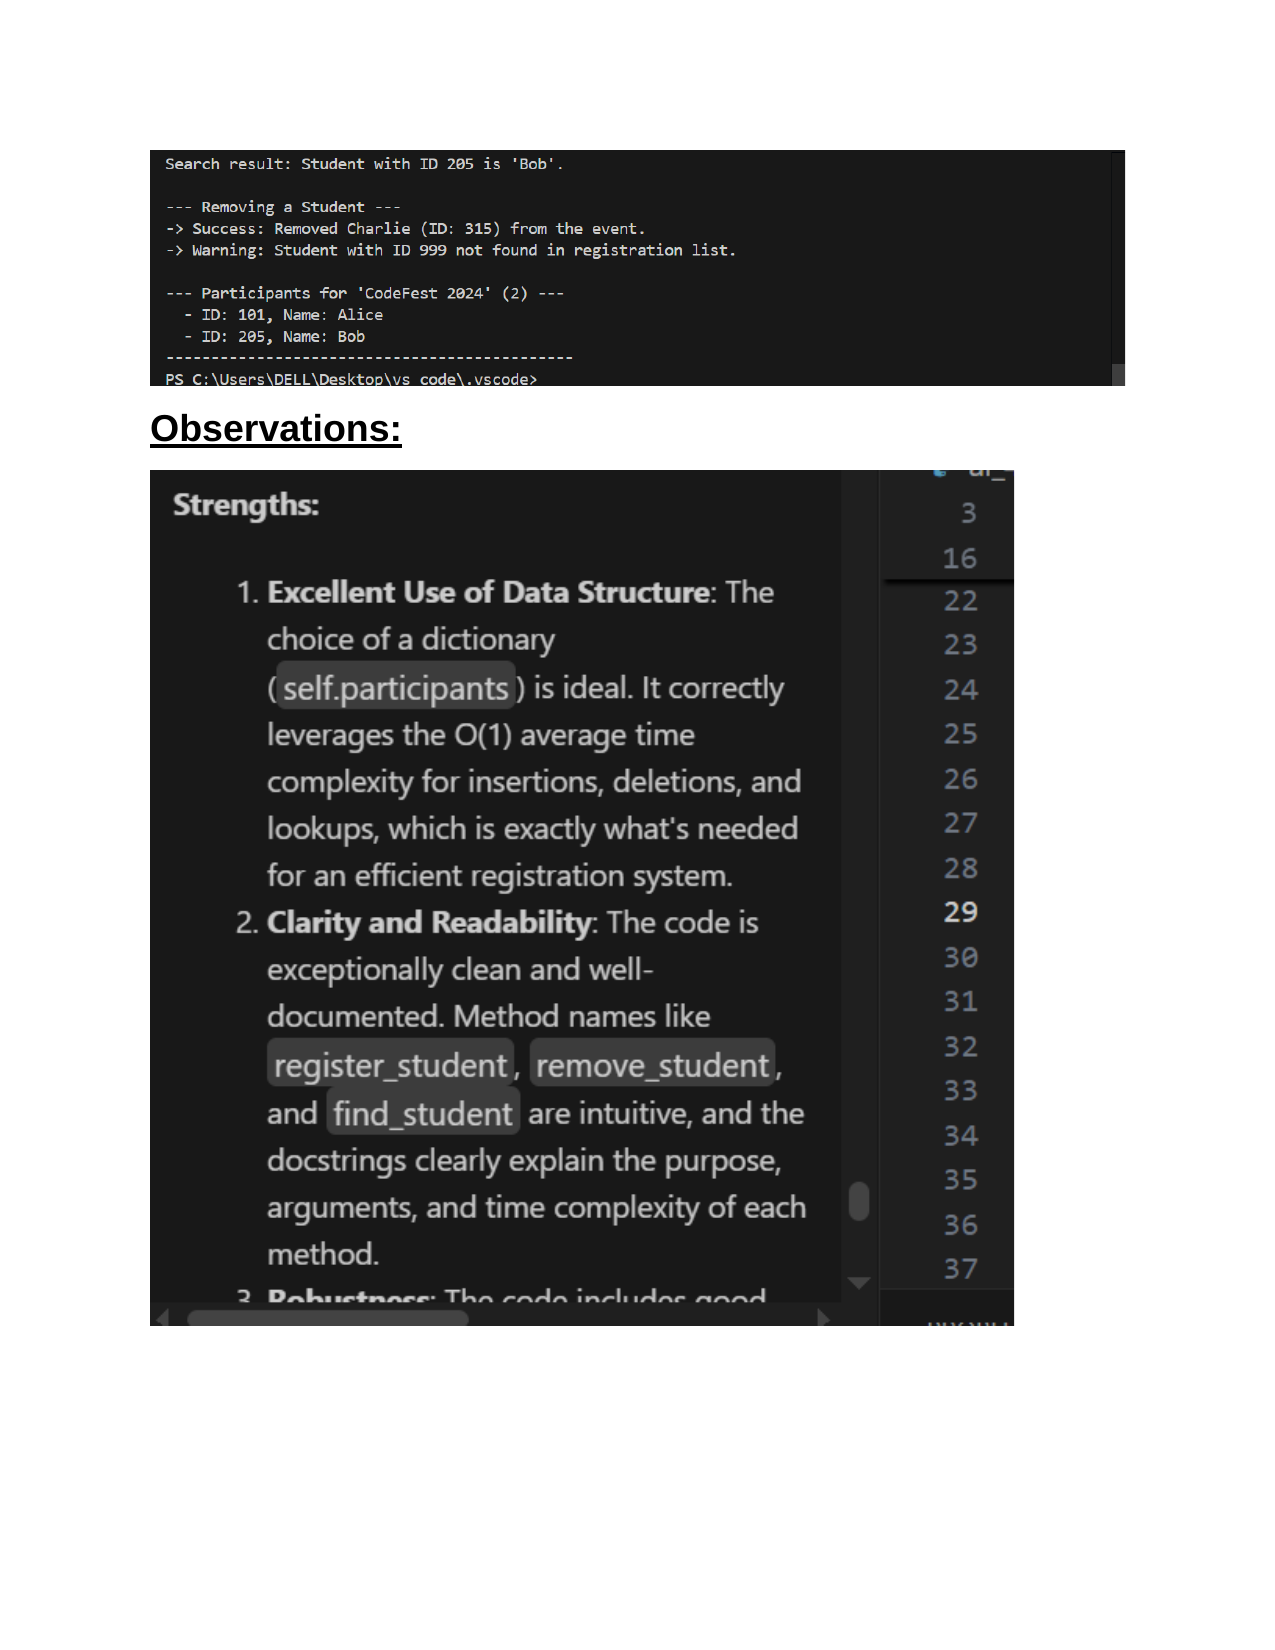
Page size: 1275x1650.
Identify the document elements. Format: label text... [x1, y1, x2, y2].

picture [150, 470, 1015, 1326]
text Observations: [150, 406, 1125, 449]
picture [150, 150, 1125, 386]
